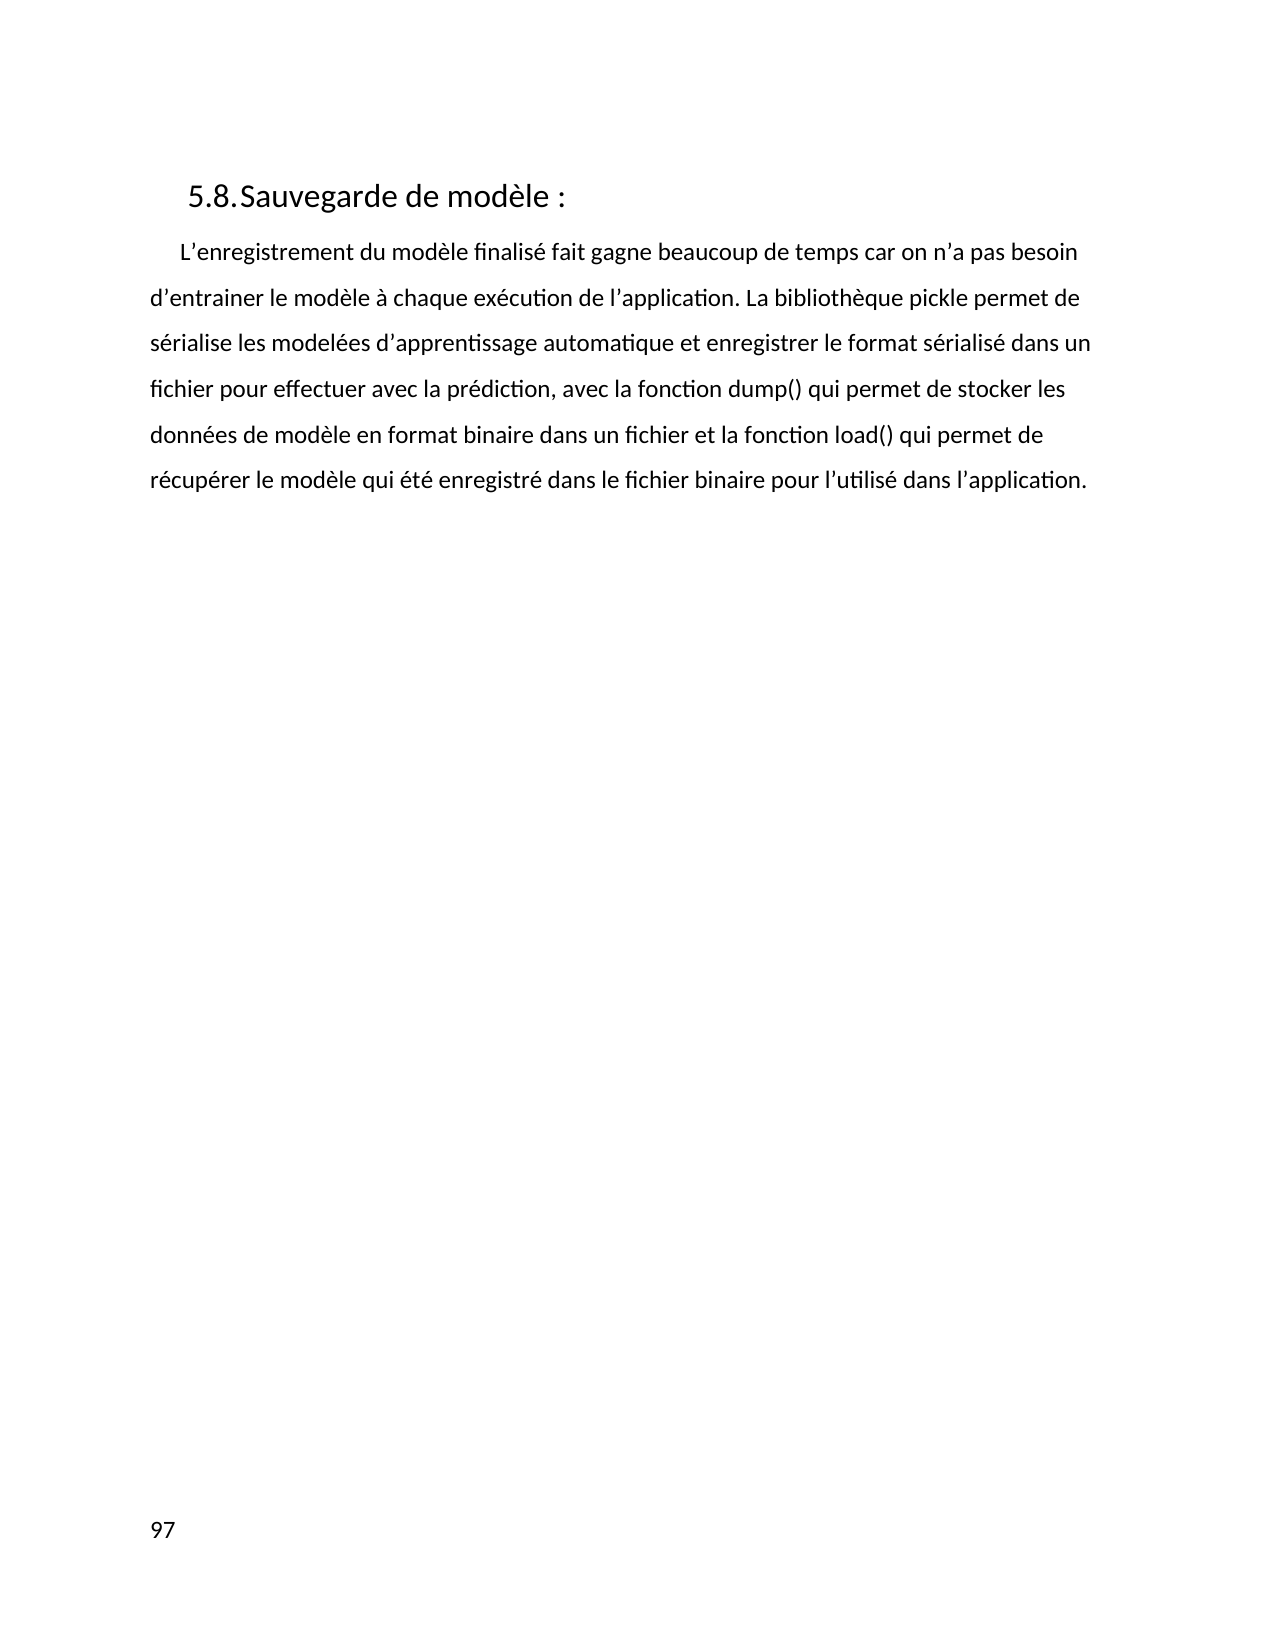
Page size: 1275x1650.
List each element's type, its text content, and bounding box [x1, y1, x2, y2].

subtitle Sauvegarde de modèle : [187, 175, 1125, 216]
text L’enregistrement du modèle finalisé fait gagne beaucoup de temps car on n’a pas besoin d’entrainer le modèle à chaque exécution de l’application. La bibliothèque pickle permet de sérialise les modelées d’apprentissage automatique et enregistrer le format sérialisé dans un fichier pour effectuer avec la prédiction, avec la fonction dump() qui permet de stocker les données de modèle en format binaire dans un fichier et la fonction load() qui permet de récupérer le modèle qui été enregistré dans le fichier binaire pour l’utilisé dans l’application. [150, 236, 1125, 495]
